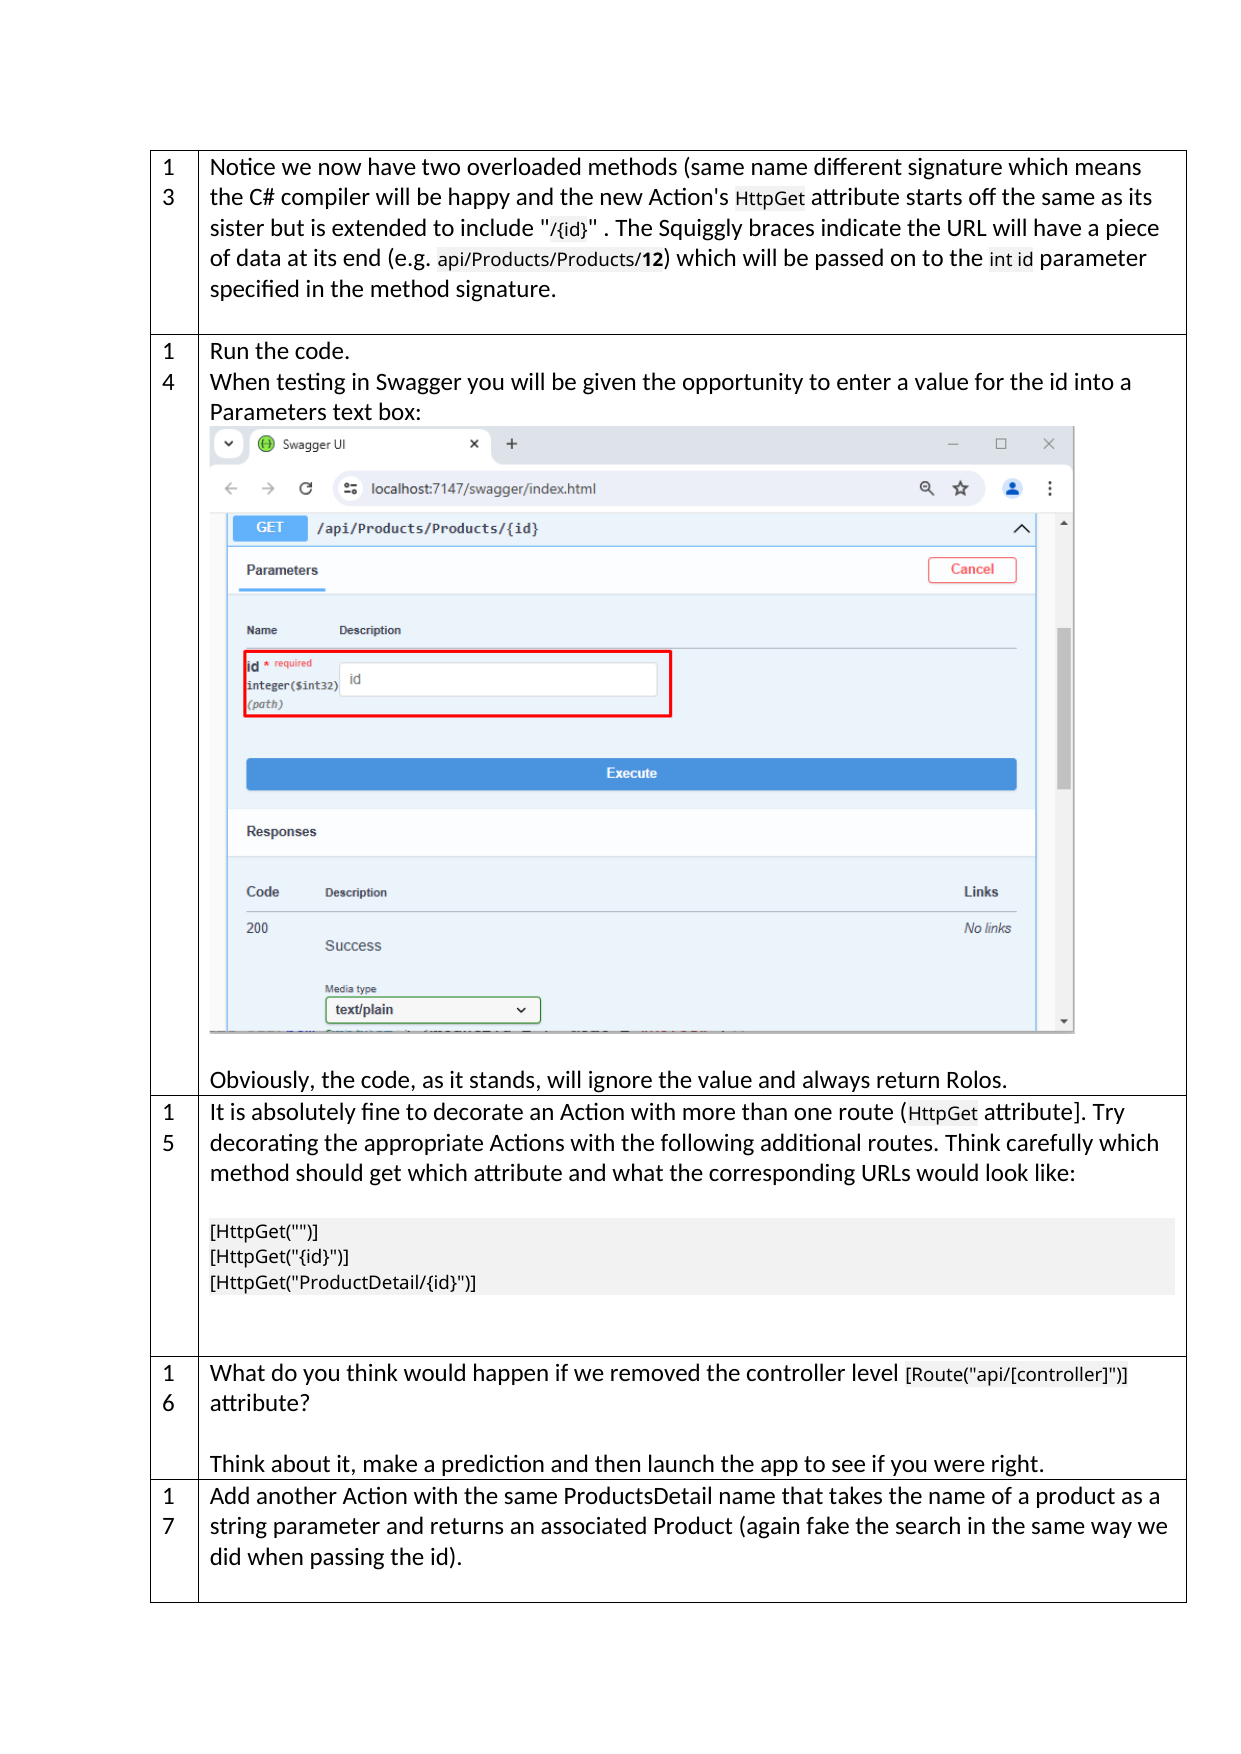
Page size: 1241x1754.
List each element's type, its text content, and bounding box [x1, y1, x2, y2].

table_cell 15 [151, 1096, 198, 1356]
table_cell 17 [151, 1480, 198, 1602]
table_cell Notice we now have two overloaded methods (same name different signature which means the C# compiler will be happy and the new Action's HttpGet attribute starts off the same as its sister but is extended to include "/{id}" . The Squiggly braces indicate the URL will have a piece of data at its end (e.g. api/Products/Products/12) which will be passed on to the int id parameter specified in the method signature. [199, 151, 1186, 334]
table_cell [199, 1480, 1186, 1602]
table_cell 13 [151, 151, 198, 334]
table_cell Run the code. When testing in Swagger you will be given the opportunity to enter a value for the id into a Parameters text box: Obviously, the code, as it stands, will ignore the value and always return Rolos. [199, 335, 1186, 1095]
table_cell 14 [151, 335, 198, 1095]
table_cell It is absolutely fine to decorate an Action with more than one route (HttpGet attribute]. Try decorating the appropriate Actions with the following additional routes. Think carefully which method should get which attribute and what the corresponding URLs would look like: [HttpGet("")] [HttpGet("{id}")] [HttpGet("ProductDetail/{id}")] [199, 1096, 1186, 1356]
table_cell 16 [151, 1357, 198, 1479]
table_cell What do you think would happen if we removed the controller level [Route("api/[controller]")] attribute? Think about it, make a prediction and then launch the app to see if you were right. [199, 1357, 1186, 1479]
picture [209, 426, 1075, 1034]
